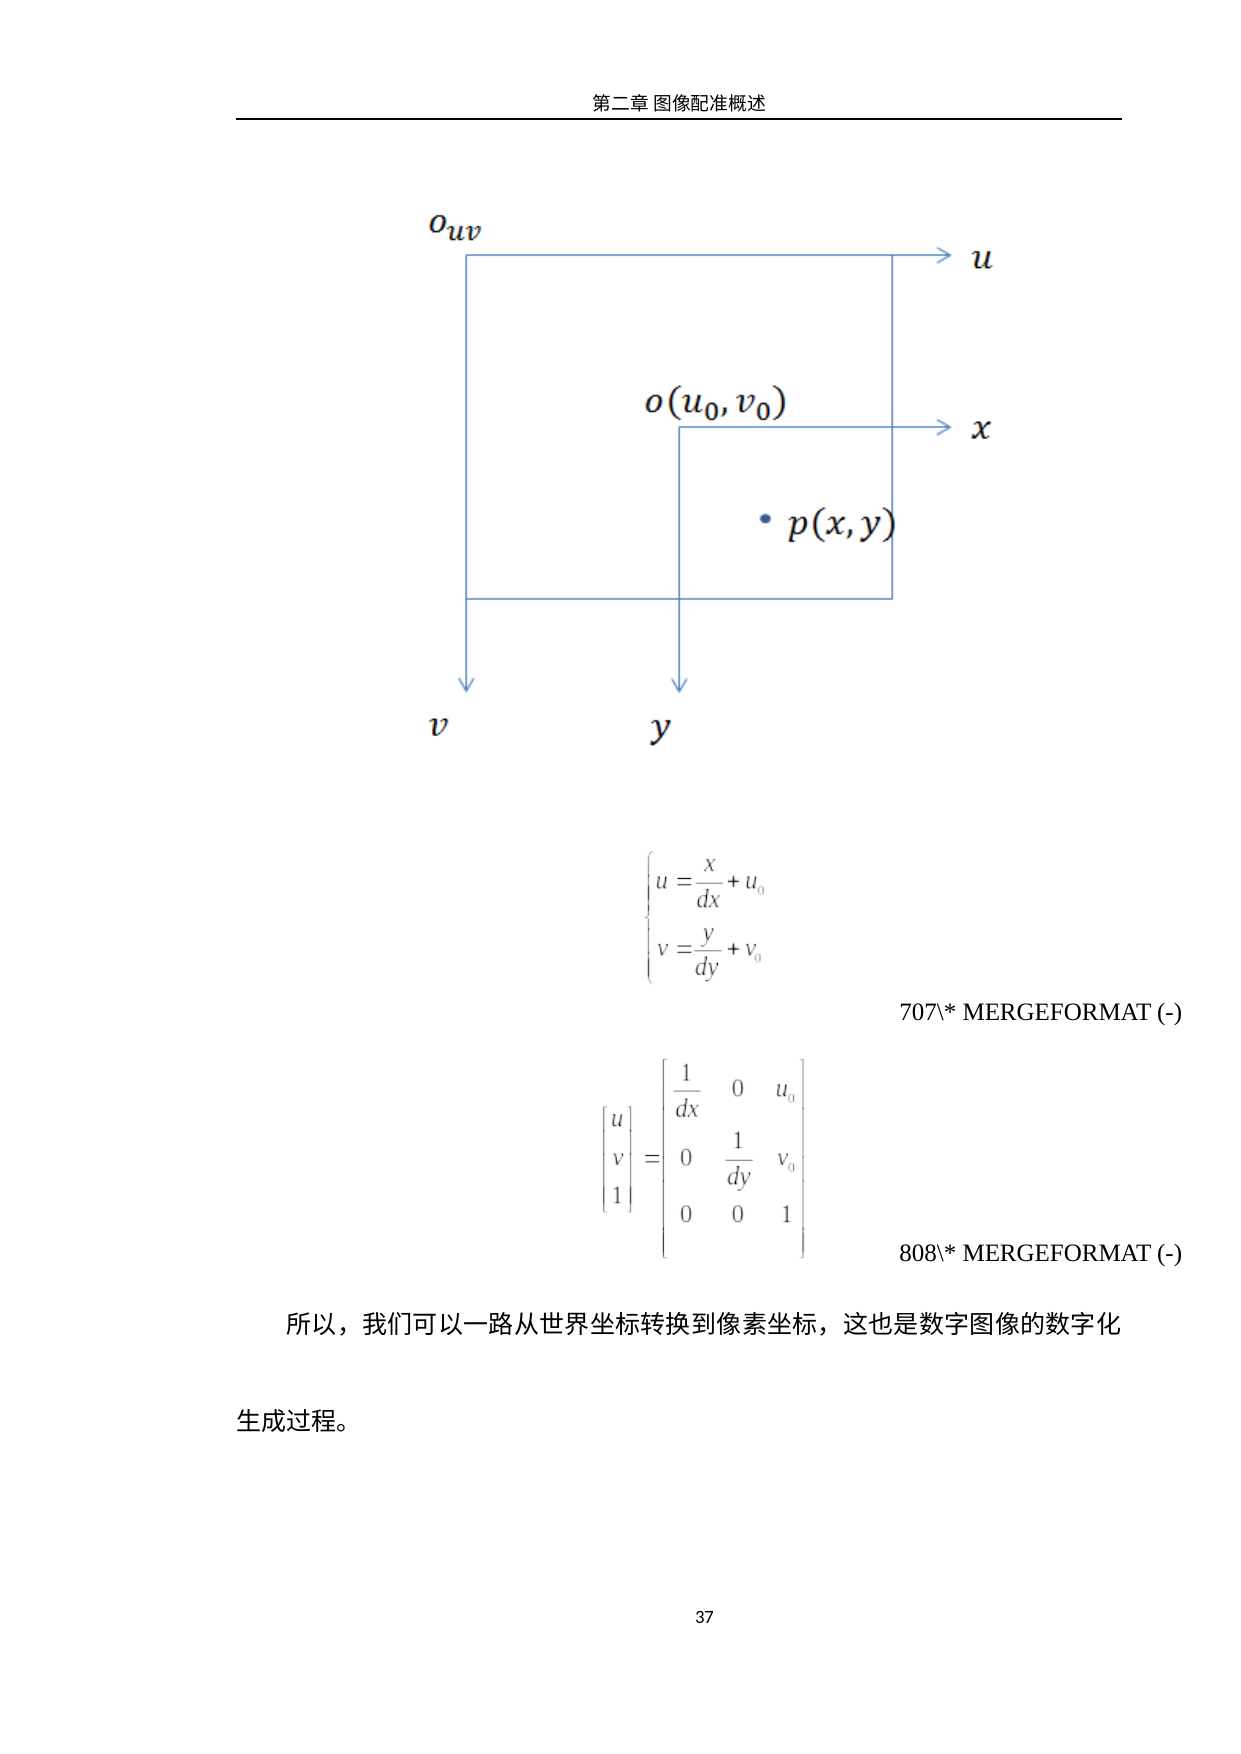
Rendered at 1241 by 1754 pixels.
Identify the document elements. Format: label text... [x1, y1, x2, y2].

text 所以，我们可以一路从世界坐标转换到像素坐标，这也是数字图像的数字化生成过程。 [236, 1290, 1122, 1452]
